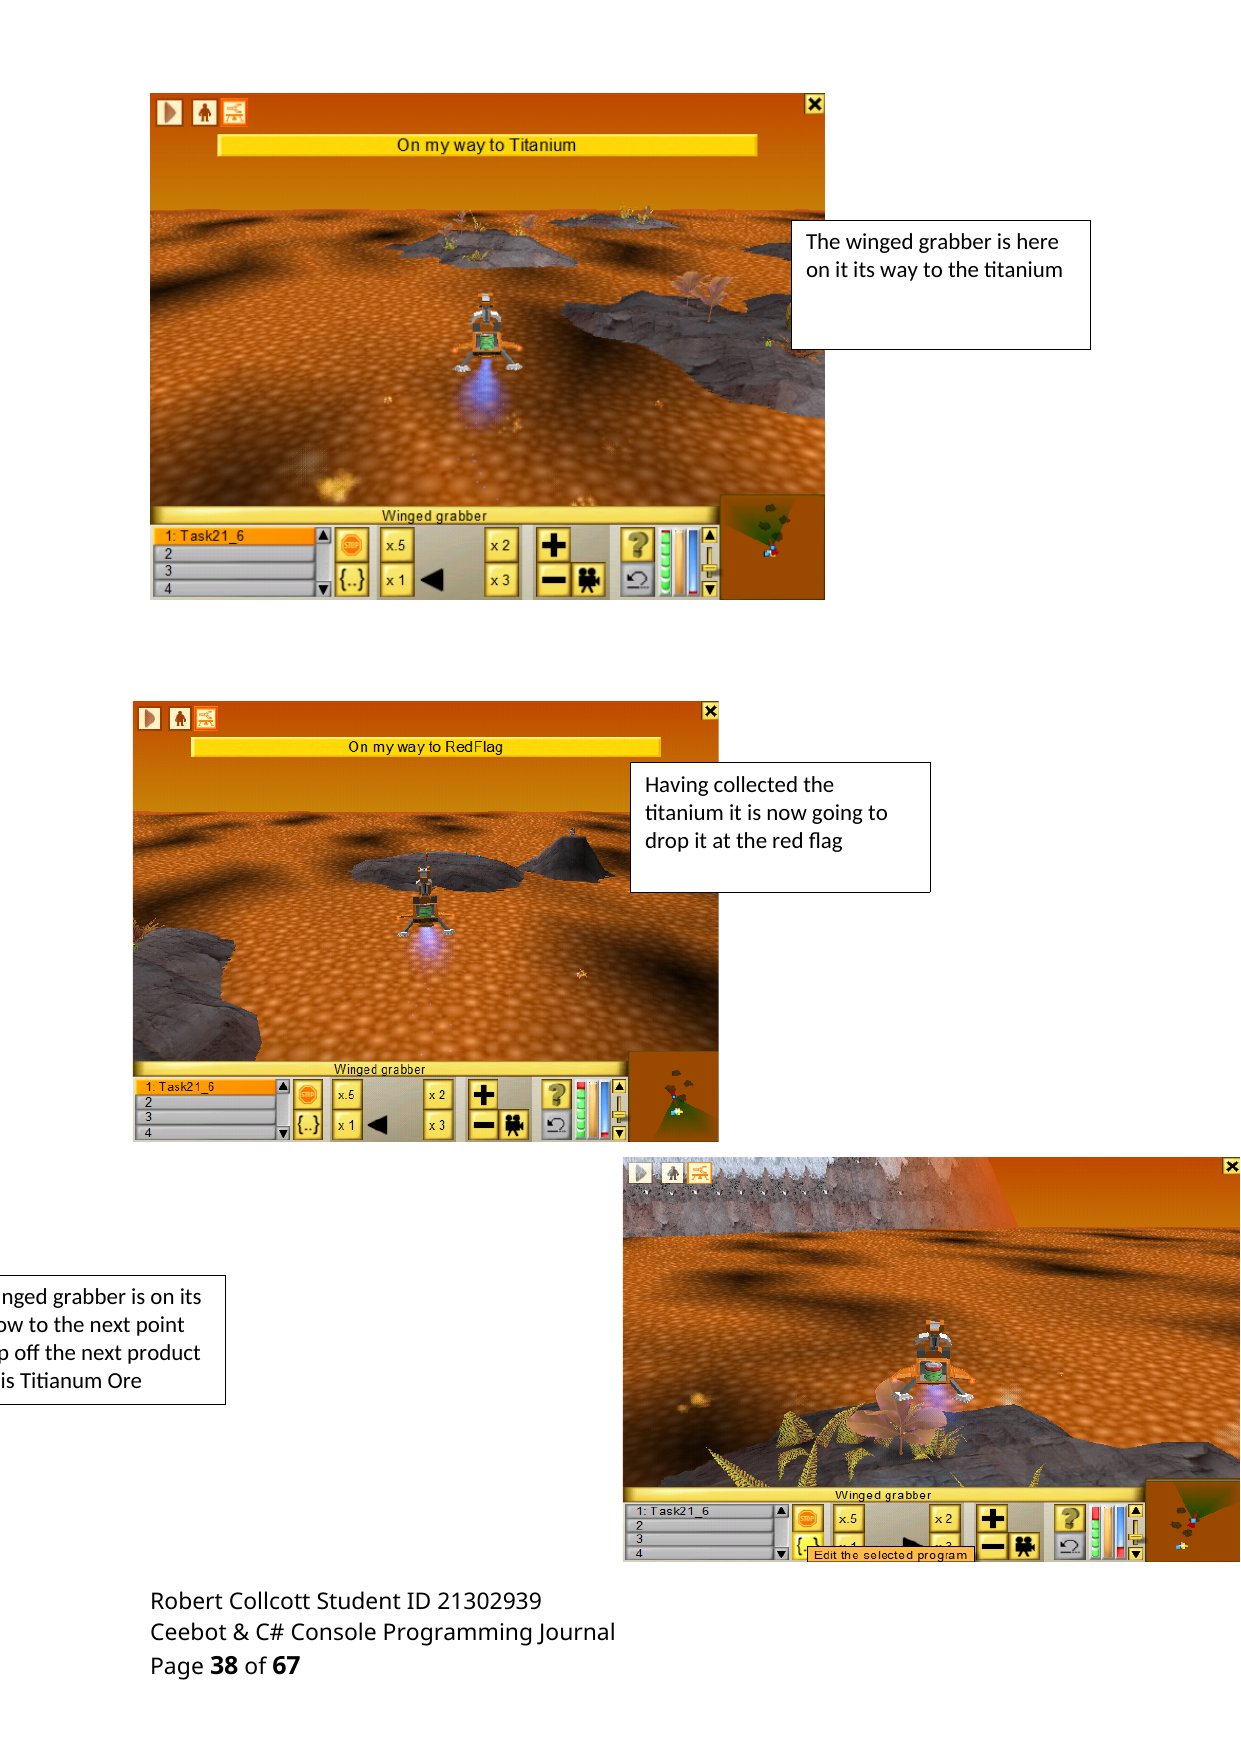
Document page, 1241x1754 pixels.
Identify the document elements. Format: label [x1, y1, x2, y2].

picture [150, 93, 825, 600]
picture [132, 701, 719, 1142]
picture [622, 1157, 1240, 1562]
